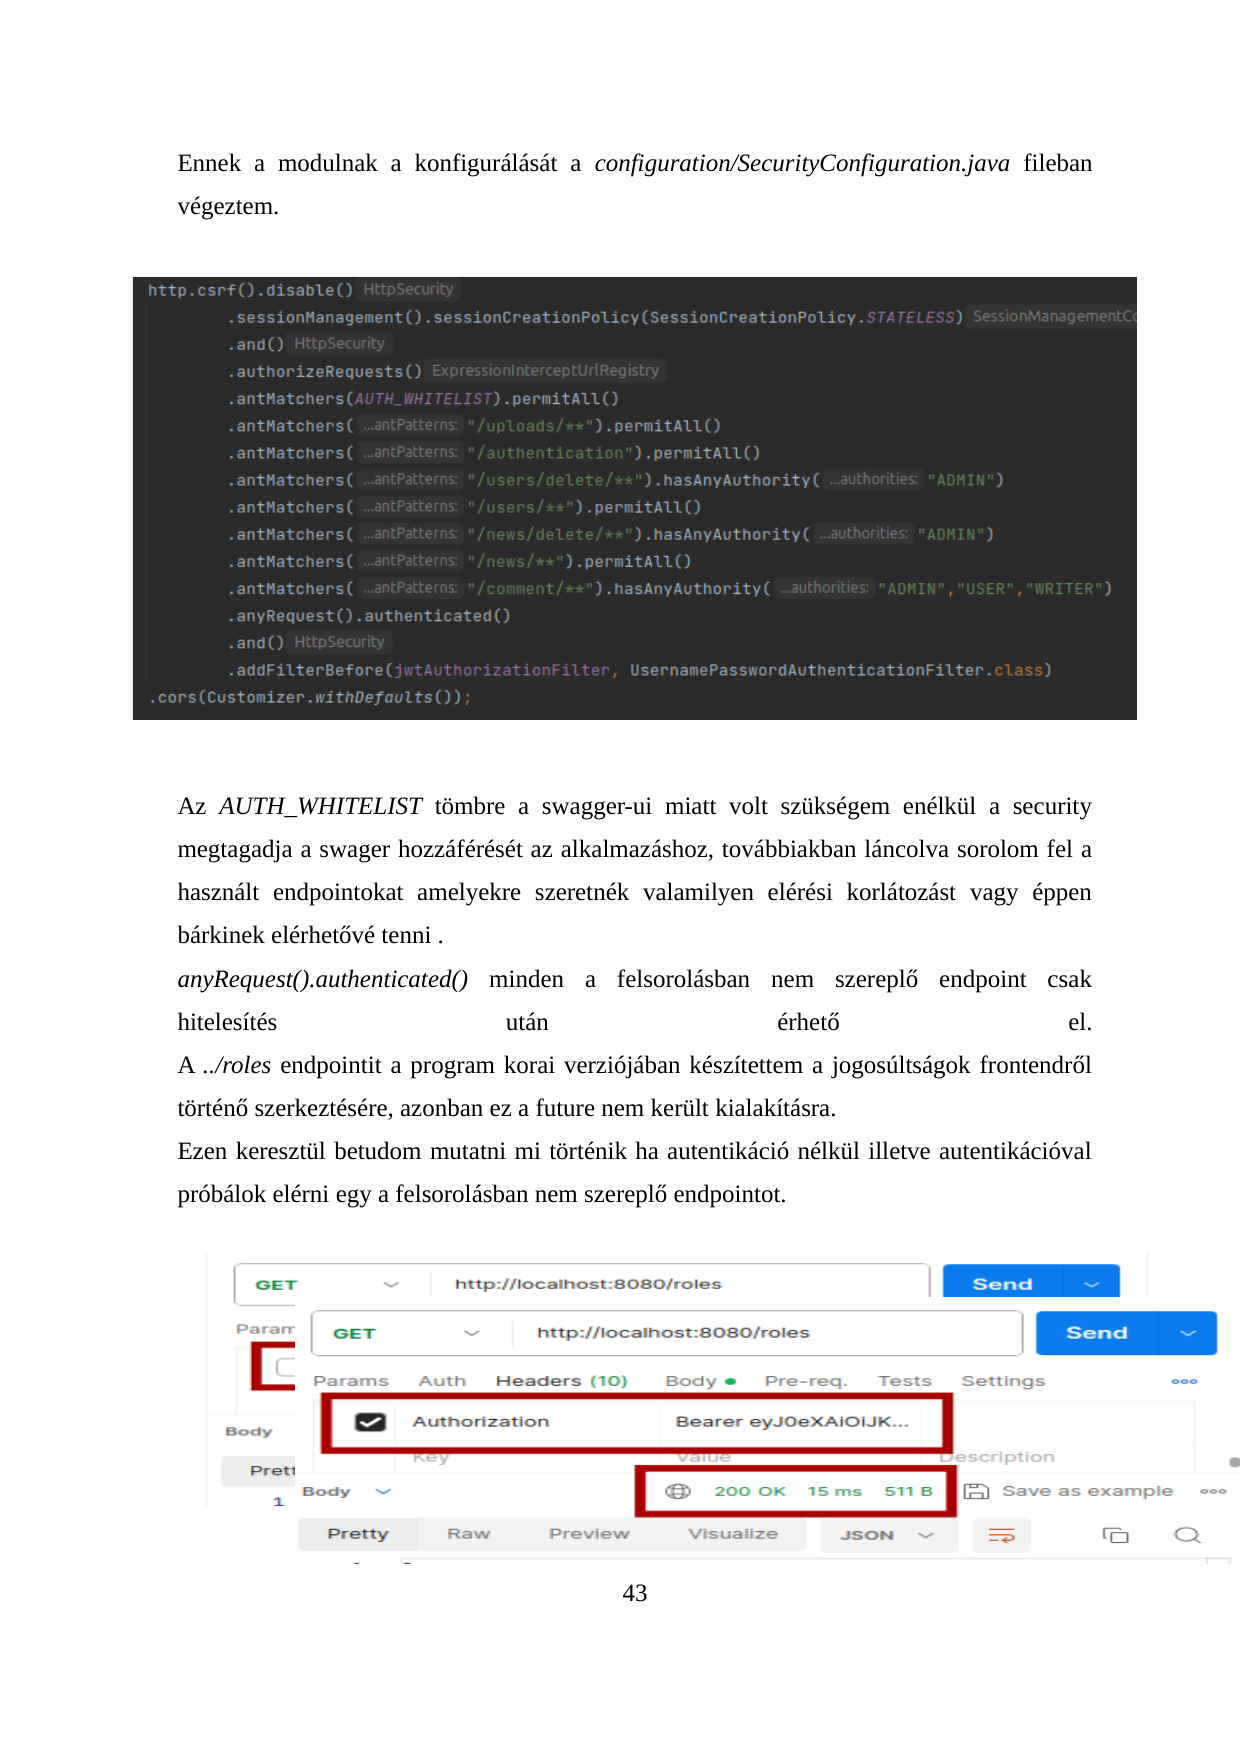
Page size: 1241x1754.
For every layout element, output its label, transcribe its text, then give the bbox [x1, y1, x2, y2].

text Ennek a modulnak a konfigurálását a configuration/SecurityConfiguration.java fileban végeztem. [177, 148, 1093, 219]
text Ezen keresztül betudom mutatni mi történik ha autentikáció nélkül illetve autentikációval próbálok elérni egy a felsorolásban nem szereplő endpointot. [177, 1136, 1093, 1208]
text Az AUTH_WHITELIST tömbre a swagger-ui miatt volt szükségem enélkül a security megtagadja a swager hozzáférését az alkalmazáshoz, továbbiakban láncolva sorolom fel a használt endpointokat amelyekre szeretnék valamilyen elérési korlátozást vagy éppen bárkinek elérhetővé tenni . [177, 791, 1093, 949]
picture [204, 1251, 1240, 1564]
text anyRequest().authenticated() minden a felsorolásban nem szereplő endpoint csak hitelesítés után érhető el. A ../roles endpointit a program korai verziójában készítettem a jogosúltságok frontendről történő szerkeztésére, azonban ez a future nem került kialakításra. [177, 964, 1093, 1122]
picture [132, 277, 1137, 720]
